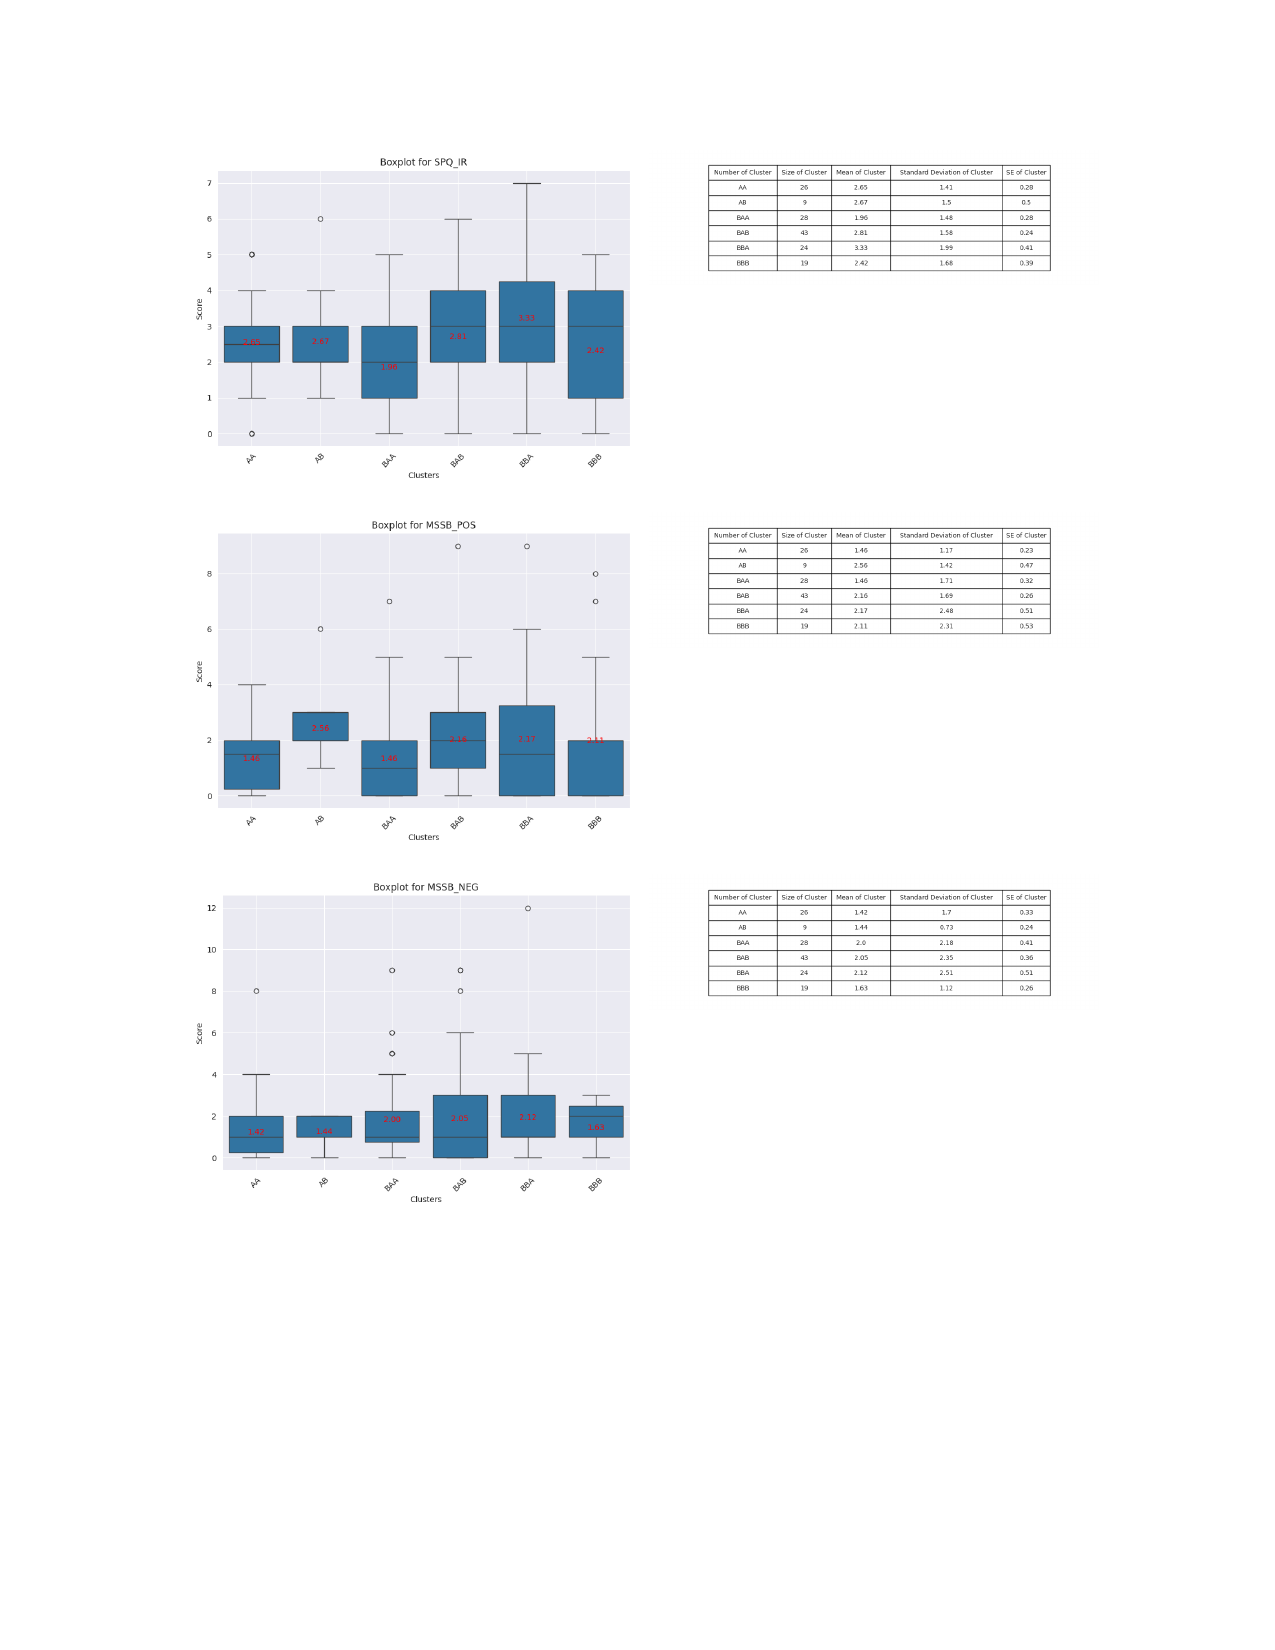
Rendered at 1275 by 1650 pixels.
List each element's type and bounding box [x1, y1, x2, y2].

table_cell [176, 150, 637, 512]
picture [187, 512, 638, 850]
table_cell [638, 512, 1099, 874]
picture [187, 874, 638, 1212]
picture [648, 874, 1099, 1010]
table_cell [638, 874, 1099, 1237]
picture [648, 150, 1099, 285]
picture [648, 512, 1099, 648]
table_cell [638, 150, 1099, 512]
picture [187, 150, 638, 488]
table_cell [176, 874, 637, 1237]
table_cell [176, 512, 637, 874]
